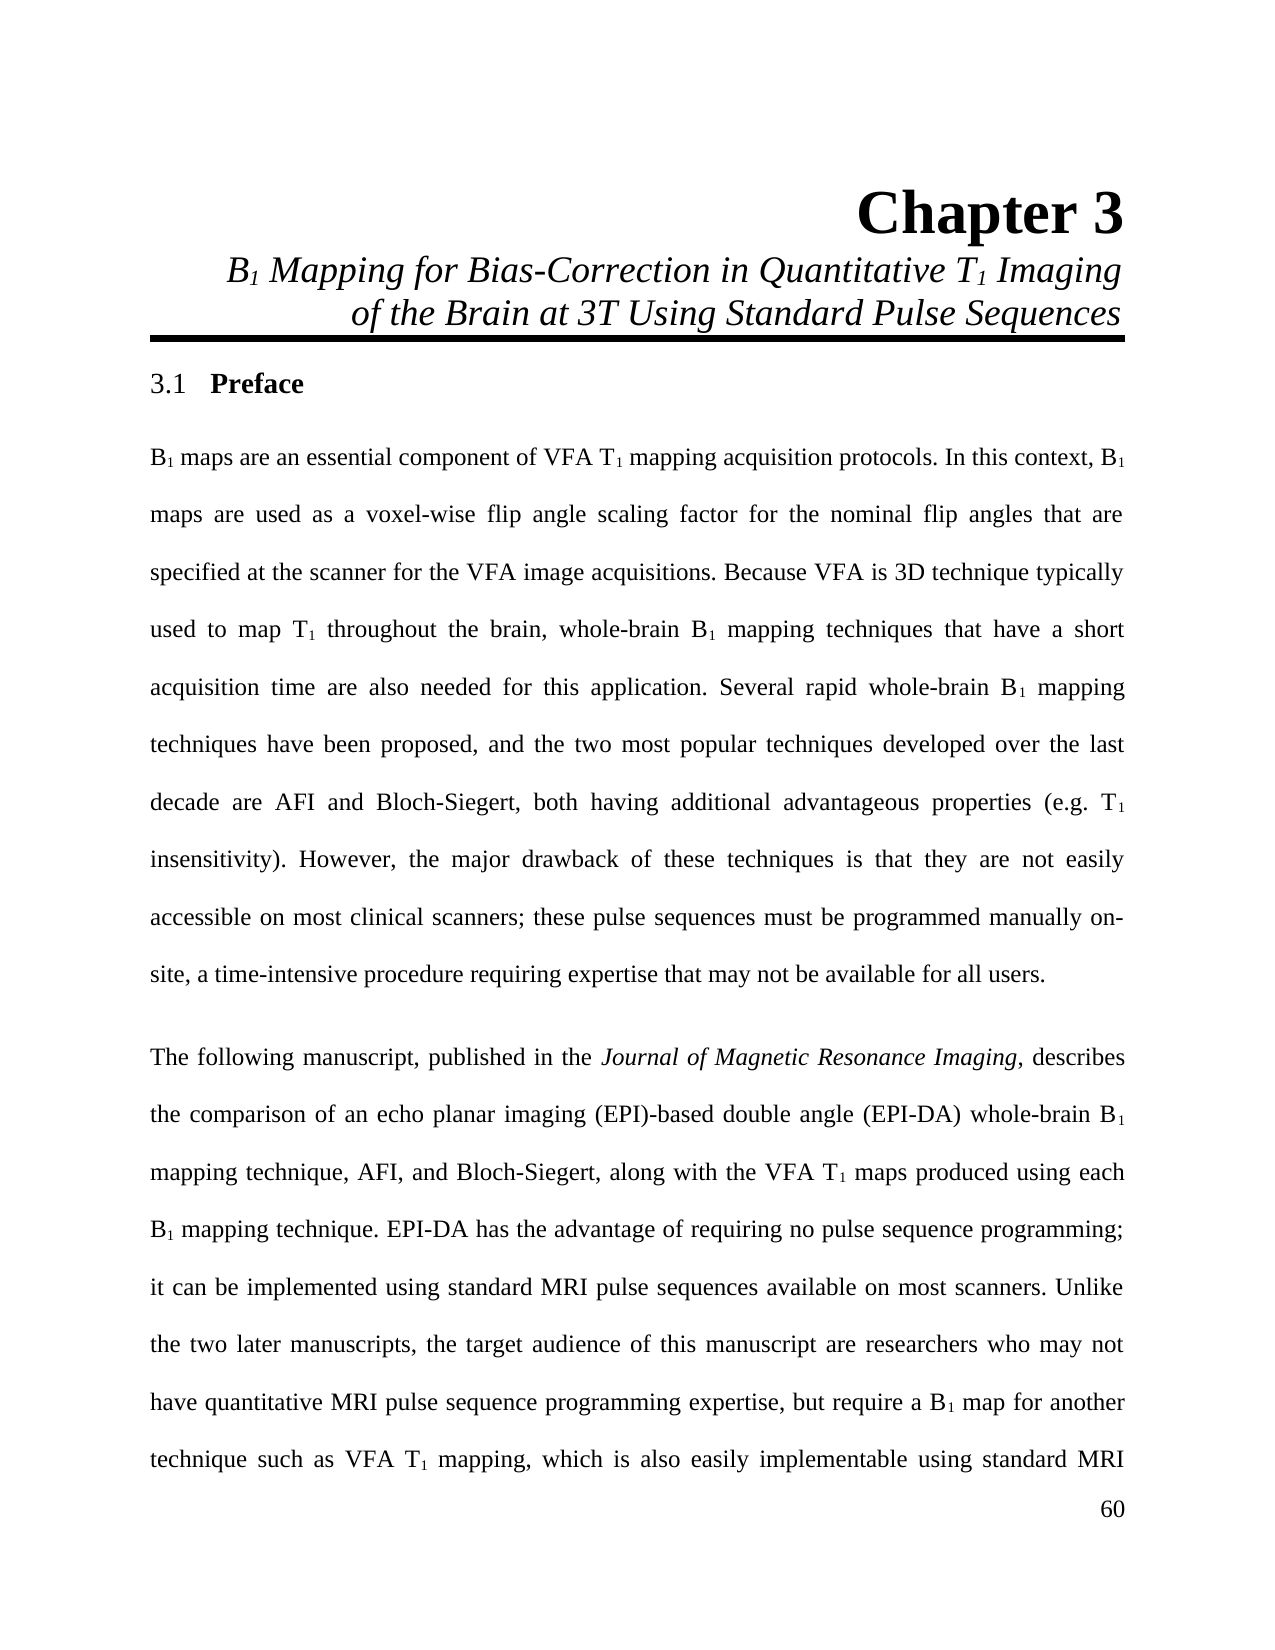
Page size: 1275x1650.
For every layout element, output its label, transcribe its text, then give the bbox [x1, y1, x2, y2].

subtitle B1 Mapping for Bias-Correction in Quantitative T1 Imaging of the Brain at 3T Using Standard Pulse Sequences [150, 175, 1125, 335]
text B1 maps are an essential component of VFA T1 mapping acquisition protocols. In this context, B1 maps are used as a voxel-wise flip angle scaling factor for the nominal flip angles that are specified at the scanner for the VFA image acquisitions. Because VFA is 3D technique typically used to map T1 throughout the brain, whole-brain B1 mapping techniques that have a short acquisition time are also needed for this application. Several rapid whole-brain B1 mapping techniques have been proposed, and the two most popular techniques developed over the last decade are AFI and Bloch-Siegert, both having additional advantageous properties (e.g. T1 insensitivity). However, the major drawback of these techniques is that they are not easily accessible on most clinical scanners; these pulse sequences must be programmed manually on-site, a time-intensive procedure requiring expertise that may not be available for all users. [150, 442, 1125, 988]
subtitle Preface [150, 367, 1125, 400]
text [150, 1042, 1125, 1473]
